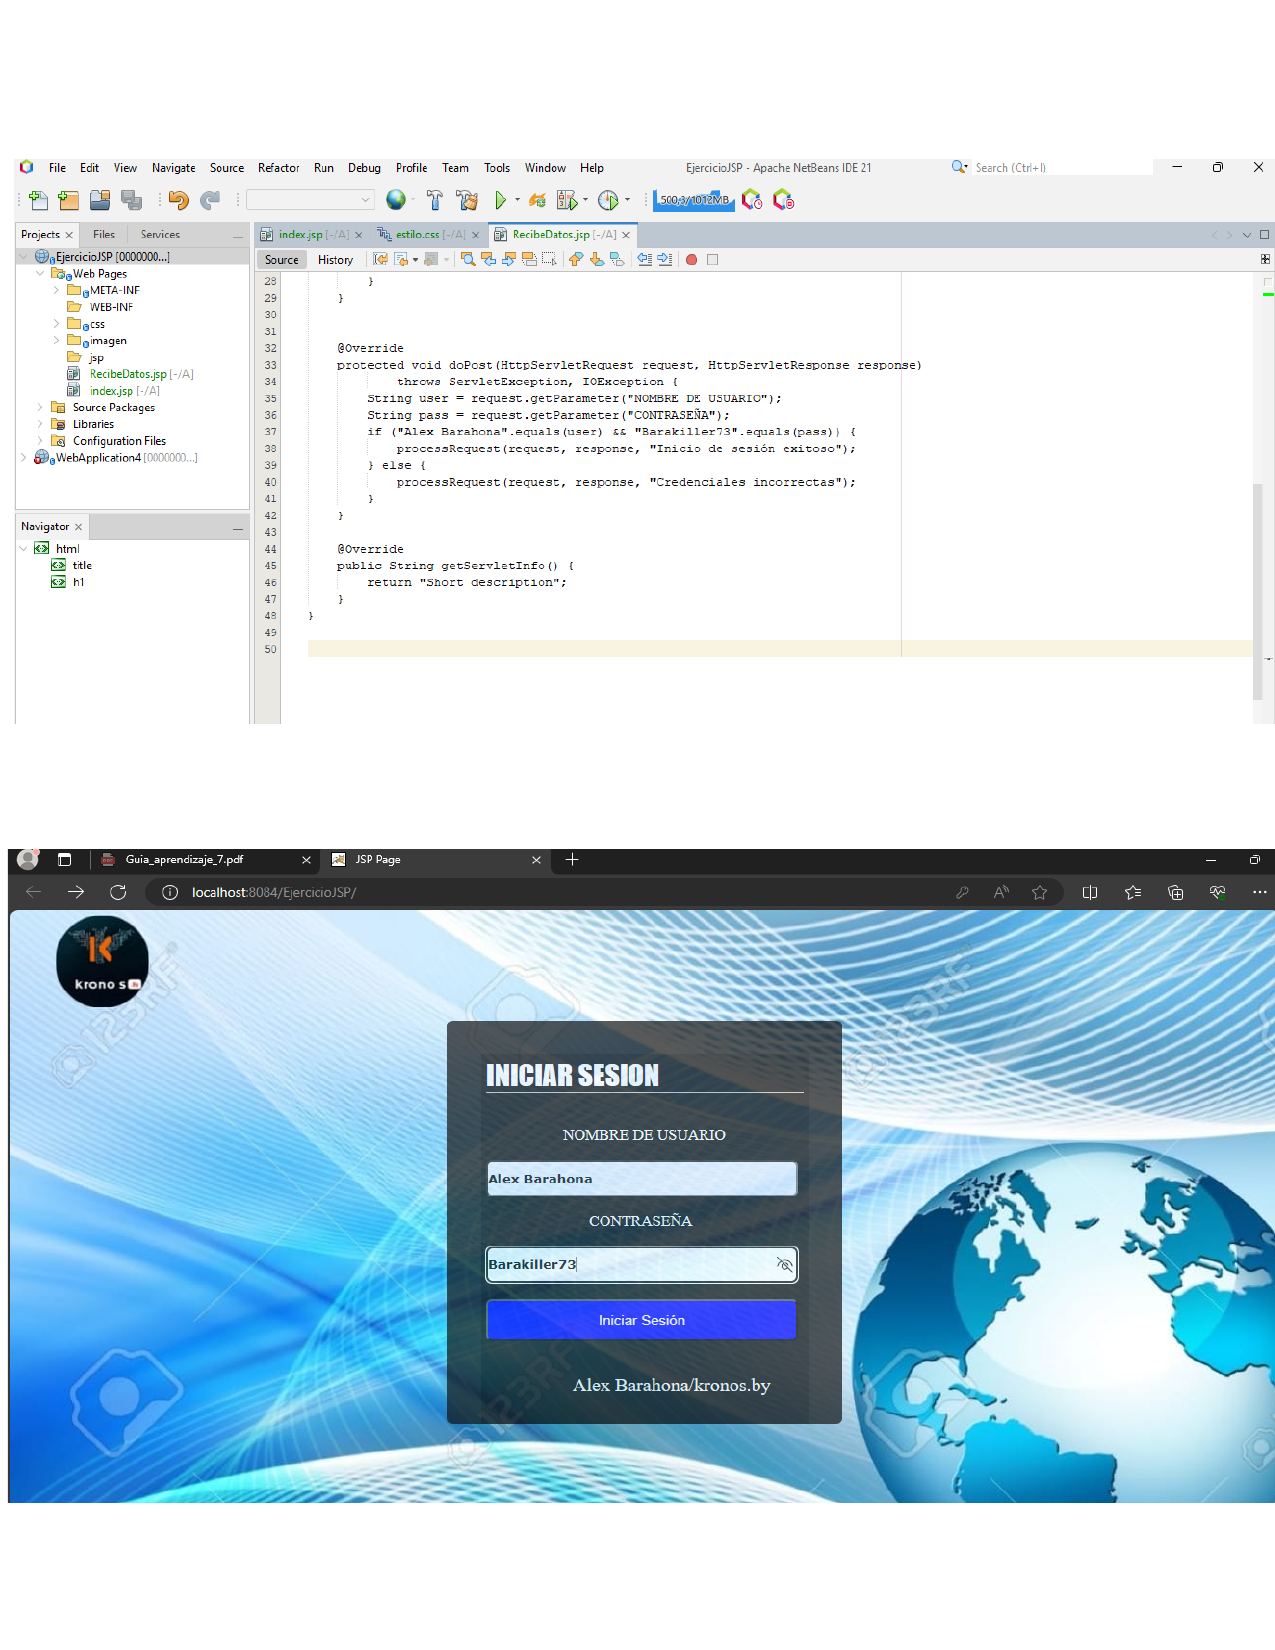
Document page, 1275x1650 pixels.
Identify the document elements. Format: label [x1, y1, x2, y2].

picture [14, 159, 1275, 724]
picture [7, 849, 1275, 1503]
